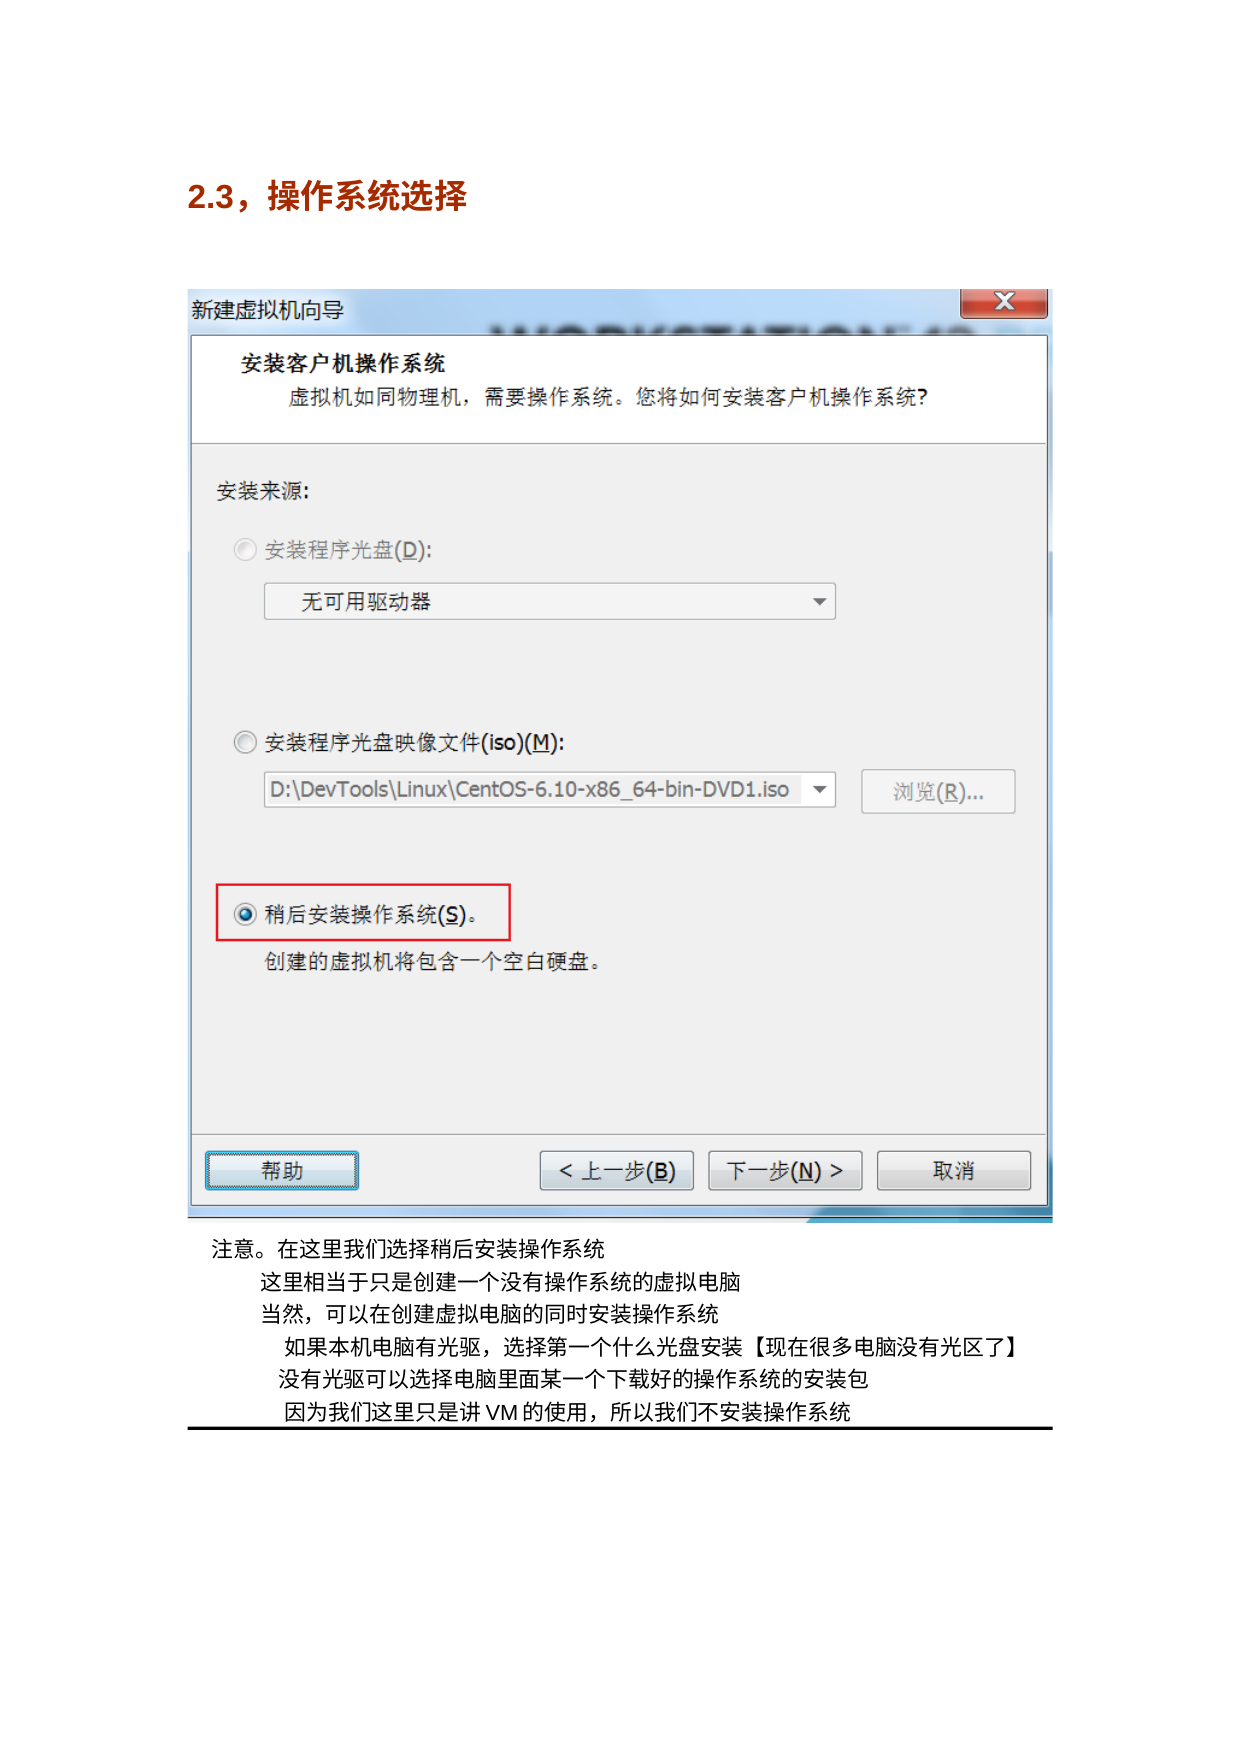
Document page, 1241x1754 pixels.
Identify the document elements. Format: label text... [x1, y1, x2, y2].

text 这里相当于只是创建一个没有操作系统的虚拟电脑 [187, 1264, 1053, 1297]
text 如果本机电脑有光驱，选择第一个什么光盘安装【现在很多电脑没有光区了】 [187, 1329, 1053, 1362]
text 因为我们这里只是讲VM的使用，所以我们不安装操作系统 [187, 1394, 1053, 1426]
text 注意。在这里我们选择稍后安装操作系统 [187, 1232, 1053, 1264]
subtitle 2.3，操作系统选择 [187, 162, 1053, 227]
picture [187, 289, 1053, 1223]
text 没有光驱可以选择电脑里面某一个下载好的操作系统的安装包 [187, 1362, 1053, 1394]
text 当然，可以在创建虚拟电脑的同时安装操作系统 [187, 1297, 1053, 1329]
